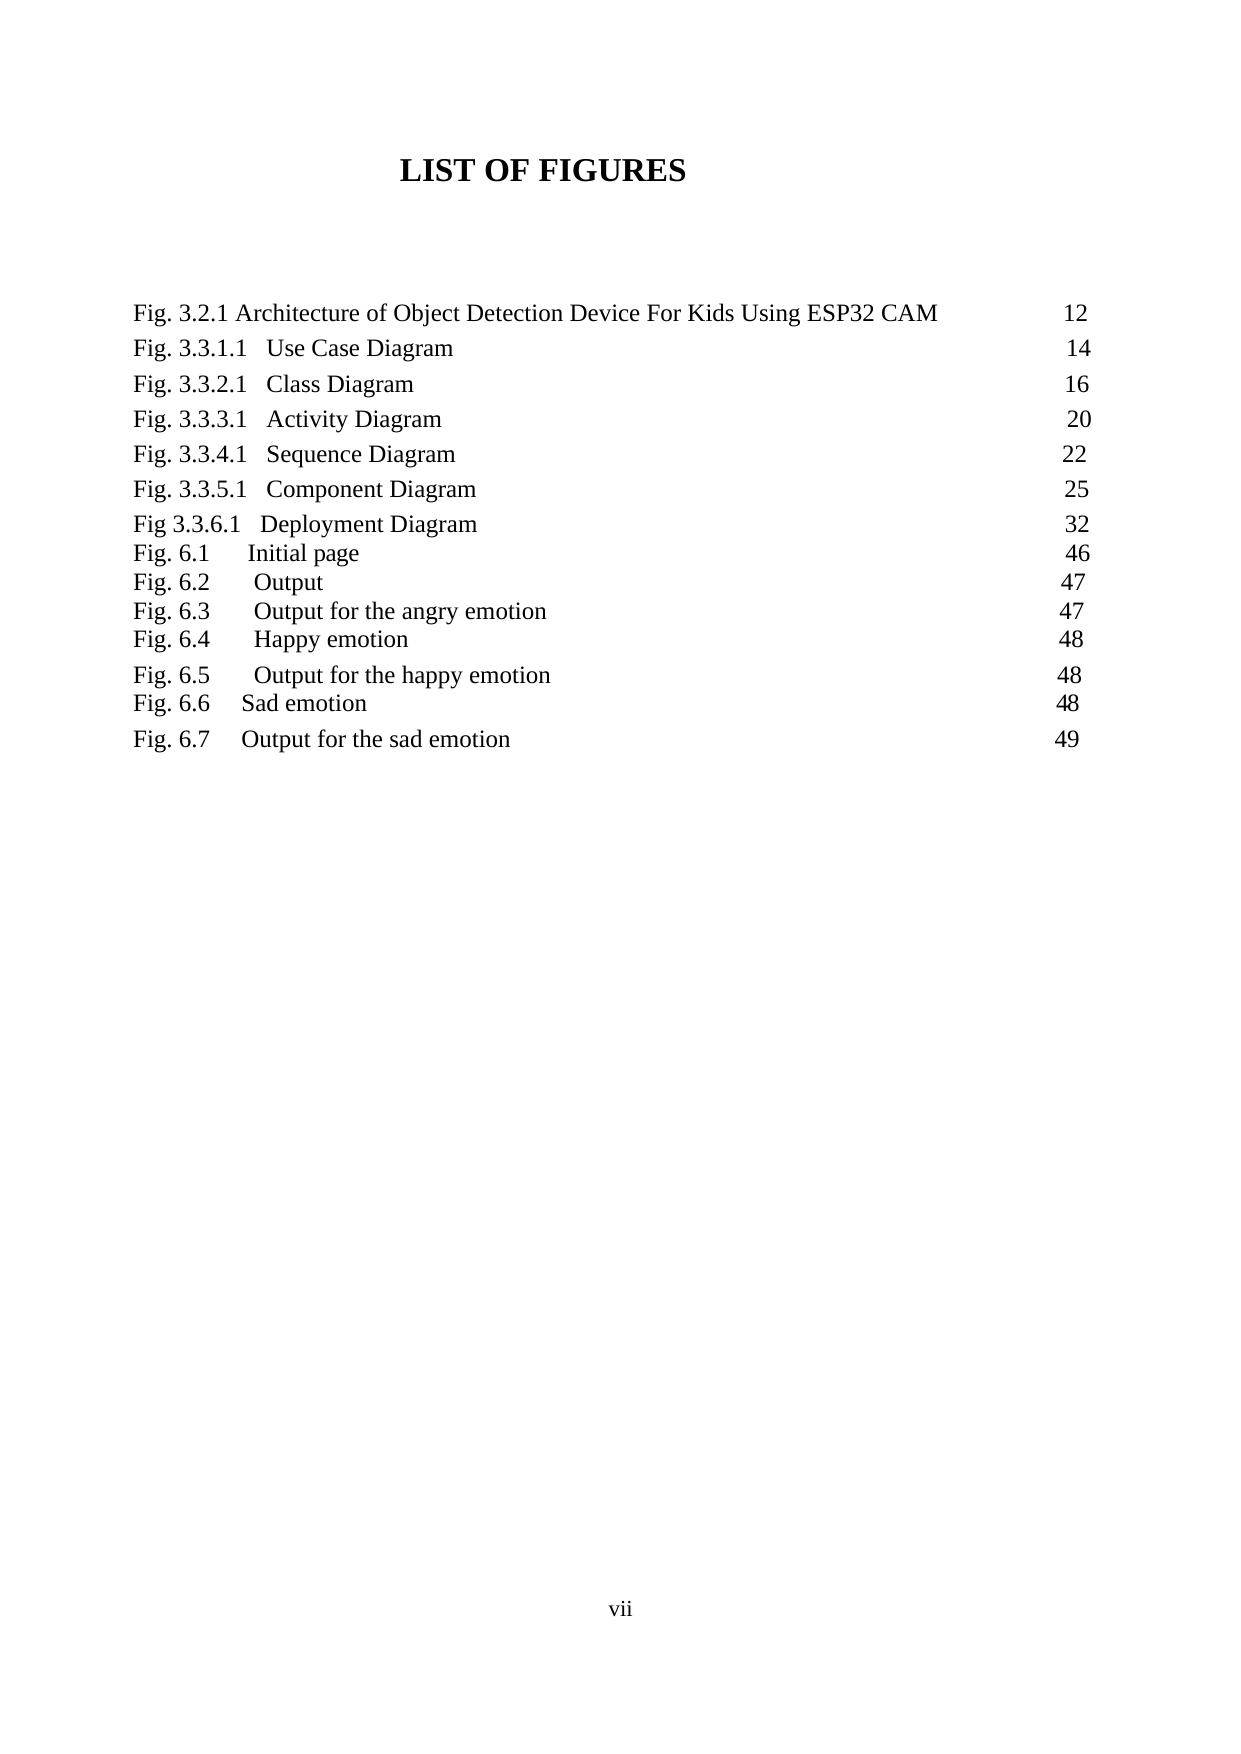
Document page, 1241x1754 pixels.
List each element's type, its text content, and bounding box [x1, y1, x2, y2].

text Fig. 6.1 Initial page 46 [133, 538, 1135, 567]
text Fig. 6.7 Output for the sad emotion 49 [133, 724, 1108, 752]
text LIST OF FIGURES [133, 150, 1108, 188]
text Fig. 6.6 Sad emotion 48 [133, 688, 1090, 717]
text Fig. 3.2.1 Architecture of Object Detection Device For Kids Using ESP32 CAM 12 [133, 298, 1108, 327]
text Fig. 3.3.3.1 Activity Diagram 20 [133, 404, 1108, 433]
text Fig. 3.3.5.1 Component Diagram 25 [133, 474, 1108, 503]
text Fig 3.3.6.1 Deployment Diagram 32 [133, 509, 1108, 538]
text Fig. 3.3.4.1 Sequence Diagram 22 [133, 439, 1108, 468]
text Fig. 6.3 Output for the angry emotion 47 [133, 596, 1135, 624]
text Fig. 6.5 Output for the happy emotion 48 [133, 660, 1108, 688]
text Fig. 3.3.1.1 Use Case Diagram 14 [133, 333, 1108, 362]
text Fig. 3.3.2.1 Class Diagram 16 [133, 369, 1108, 397]
text Fig. 6.4 Happy emotion 48 [133, 624, 1135, 653]
text Fig. 6.2 Output 47 [133, 567, 1134, 596]
